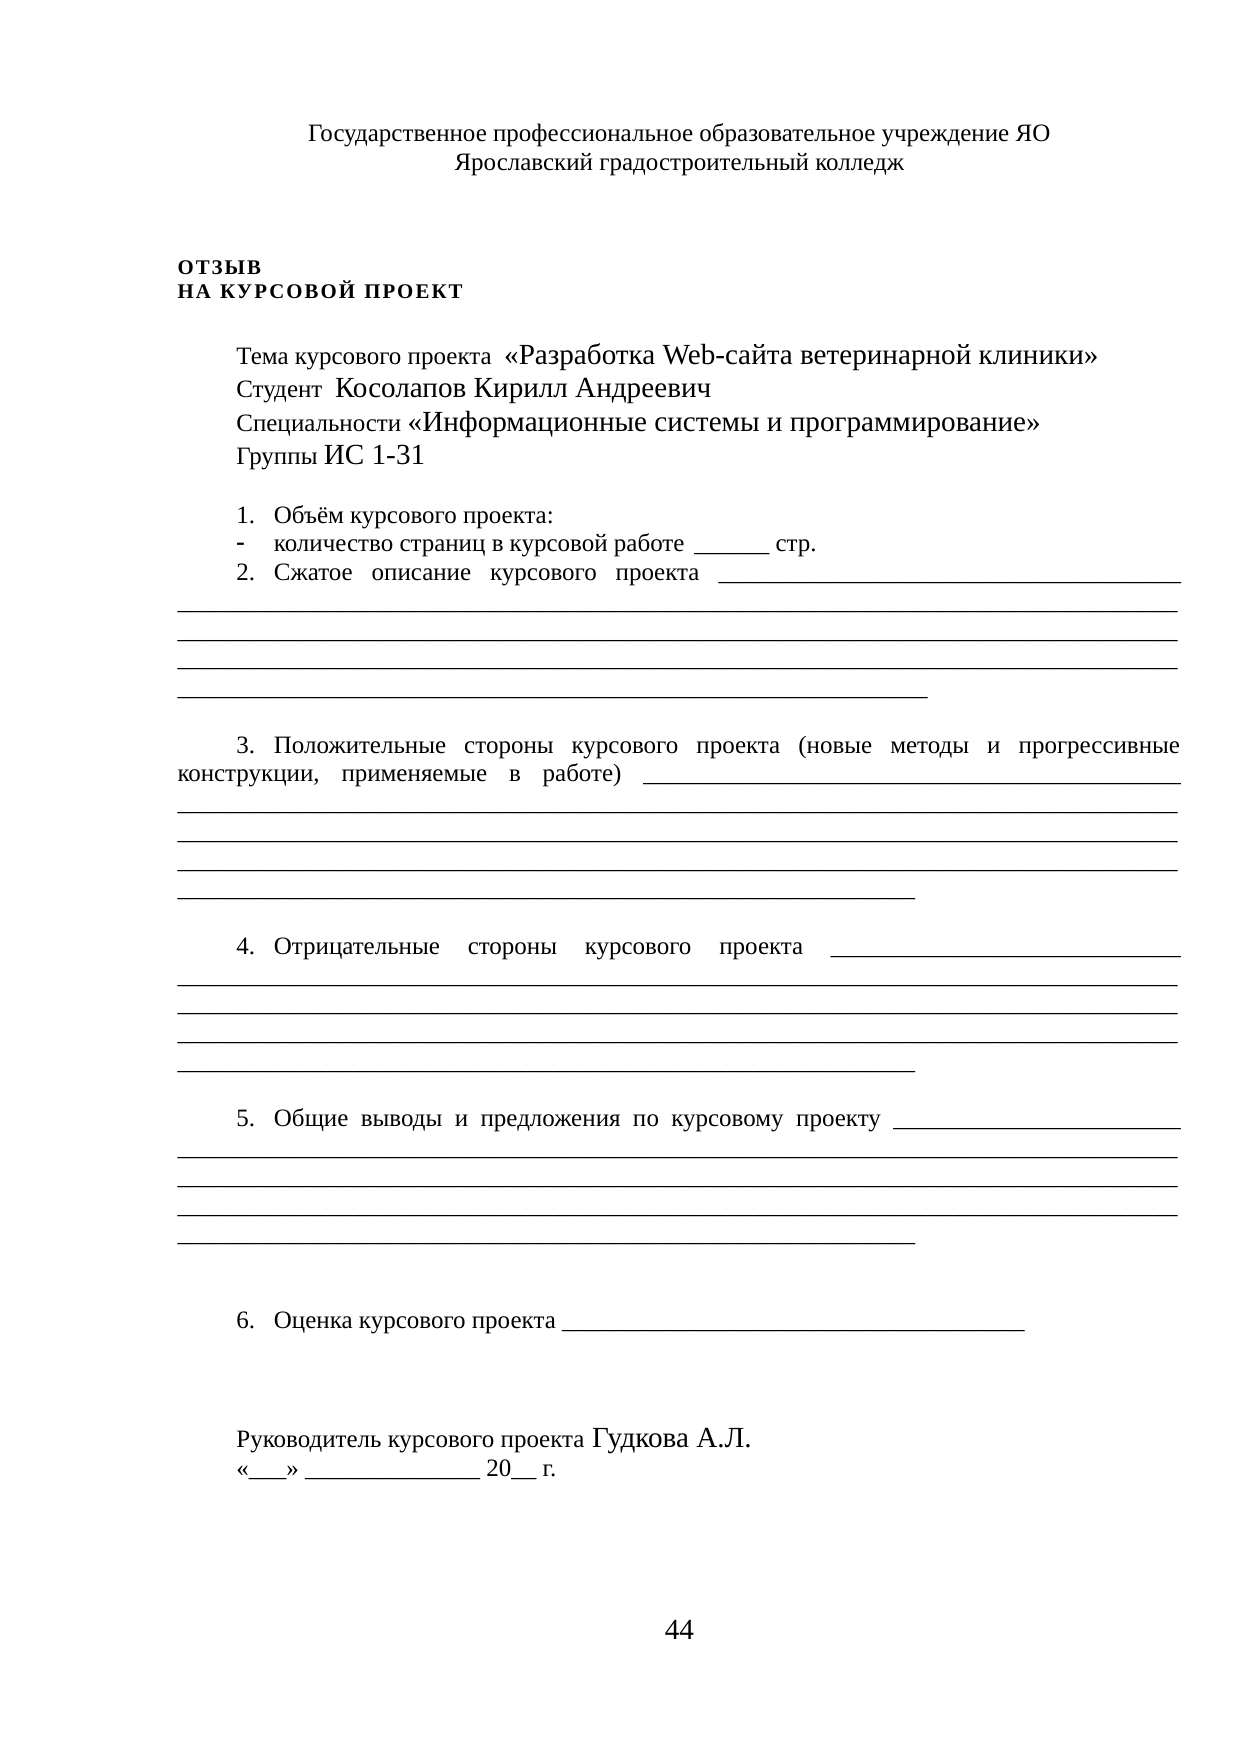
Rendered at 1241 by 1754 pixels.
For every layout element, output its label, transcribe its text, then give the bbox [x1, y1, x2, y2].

text Тема курсового проекта «Разработка Web-сайта ветеринарной клиники» [177, 337, 1181, 370]
text Руководитель курсового проекта Гудкова А.Л. [177, 1420, 1181, 1453]
title ОТЗЫВ НА КУРСОВОЙ ПРОЕКТ [177, 255, 1181, 303]
text «___» ______________ 20__ г. [177, 1453, 1181, 1482]
text Студент Косолапов Кирилл Андреевич [177, 370, 1181, 404]
text Группы ИС 1-31 [177, 437, 1181, 471]
list Отрицательные стороны курсового проекта ____________________________ ___________________________________________________________________________________________________________________________________________________________________________________________________________________________________________________________________________________________________________ [177, 931, 1181, 1075]
list Оценка курсового проекта _____________________________________ [236, 1305, 1181, 1333]
text Специальности «Информационные системы и программирование» [177, 404, 1181, 437]
list Сжатое описание курсового проекта _____________________________________ ____________________________________________________________________________________________________________________________________________________________________________________________________________________________________________________________________________________________________________ [177, 557, 1181, 701]
list Положительные стороны курсового проекта (новые методы и прогрессивные конструкции, применяемые в работе) ___________________________________________ ___________________________________________________________________________________________________________________________________________________________________________________________________________________________________________________________________________________________________________ [177, 730, 1181, 902]
list Общие выводы и предложения по курсовому проекту _______________________ ___________________________________________________________________________________________________________________________________________________________________________________________________________________________________________________________________________________________________________ [177, 1103, 1181, 1247]
text Ярославский градостроительный колледж [177, 147, 1181, 176]
list Объём курсового проекта: [177, 500, 1181, 528]
list количество страниц в курсовой работе ______ стр. [177, 528, 1181, 557]
text Государственное профессиональное образовательное учреждение ЯО [177, 118, 1181, 147]
